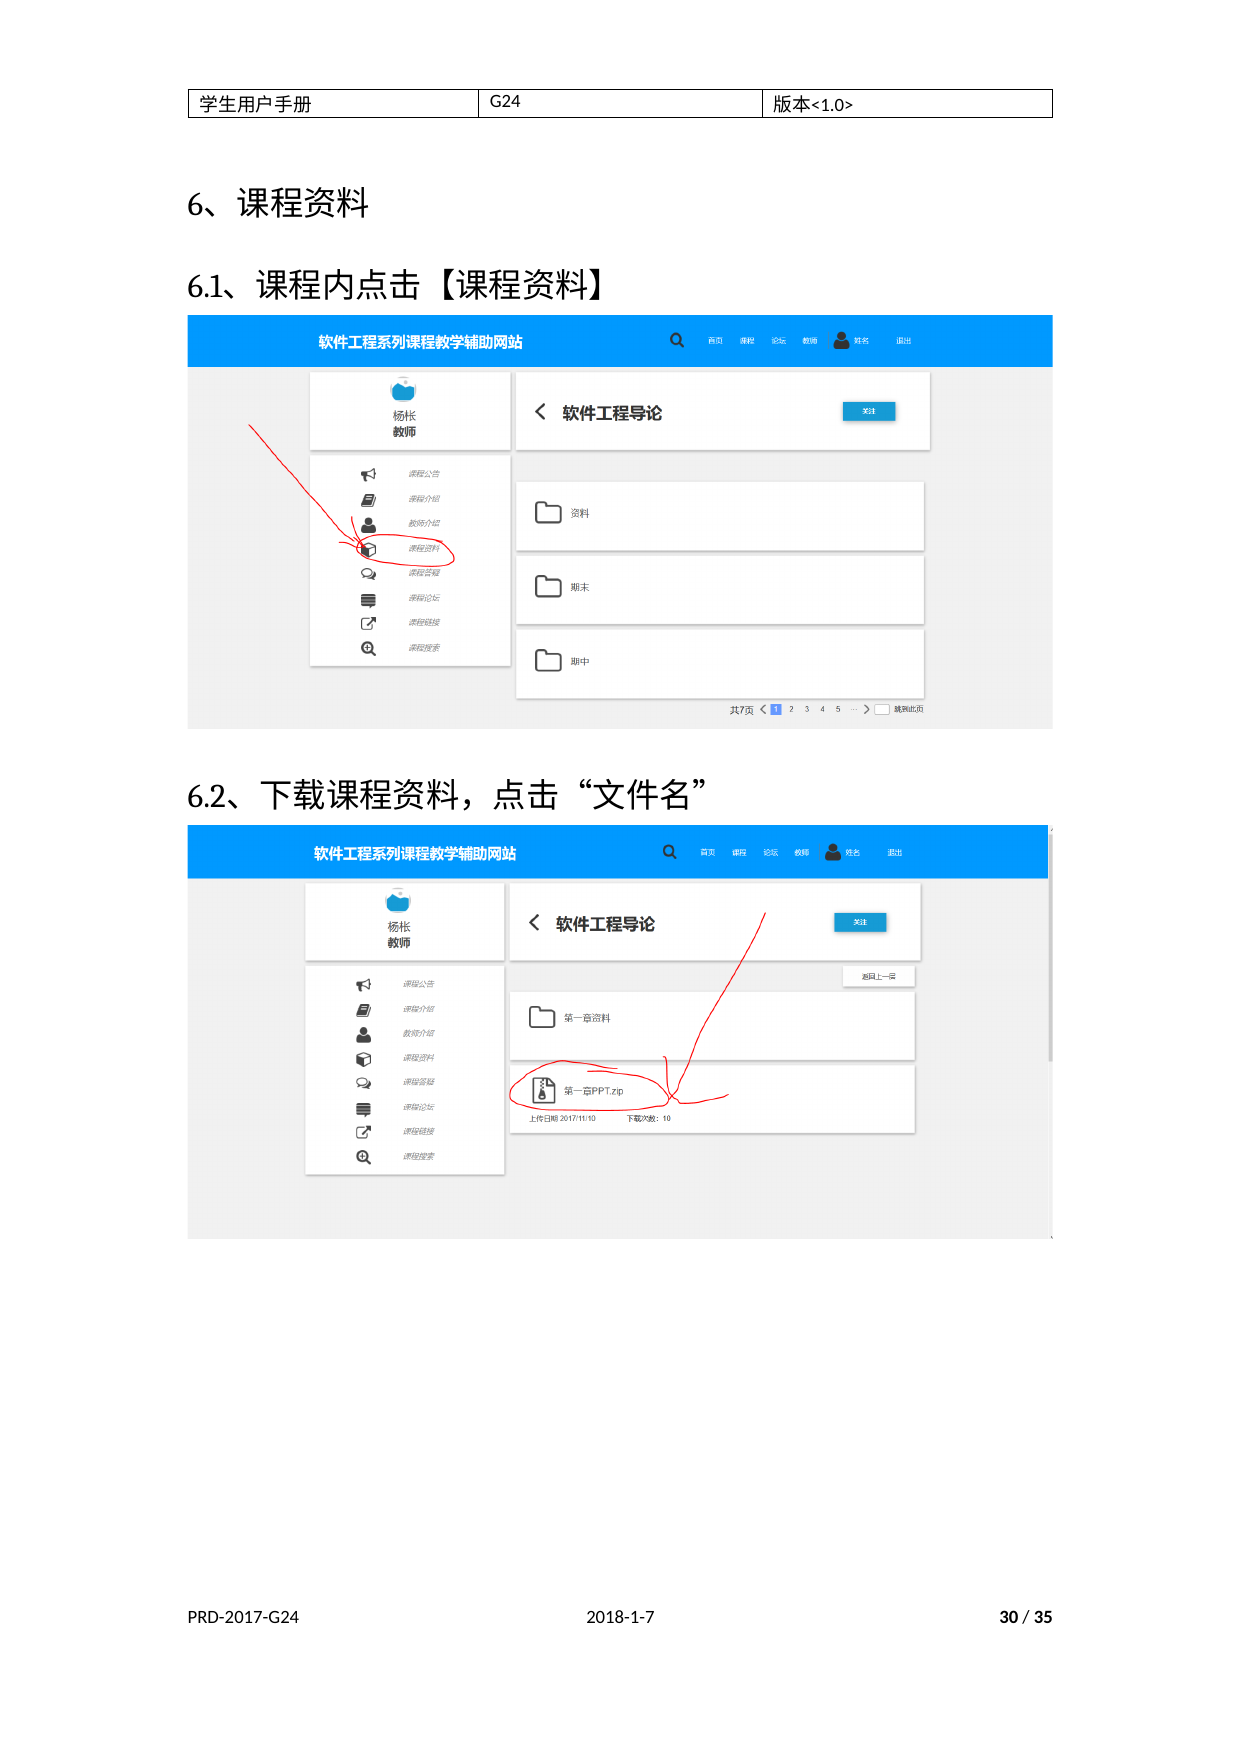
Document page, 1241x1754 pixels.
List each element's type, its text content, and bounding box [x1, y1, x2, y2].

picture [187, 825, 1053, 1239]
subtitle 6、课程资料 [187, 168, 1053, 233]
picture [187, 315, 1053, 729]
subtitle 6.2、下载课程资料，点击“文件名” [187, 761, 1053, 825]
subtitle 6.1、课程内点击【课程资料】 [187, 250, 1053, 315]
